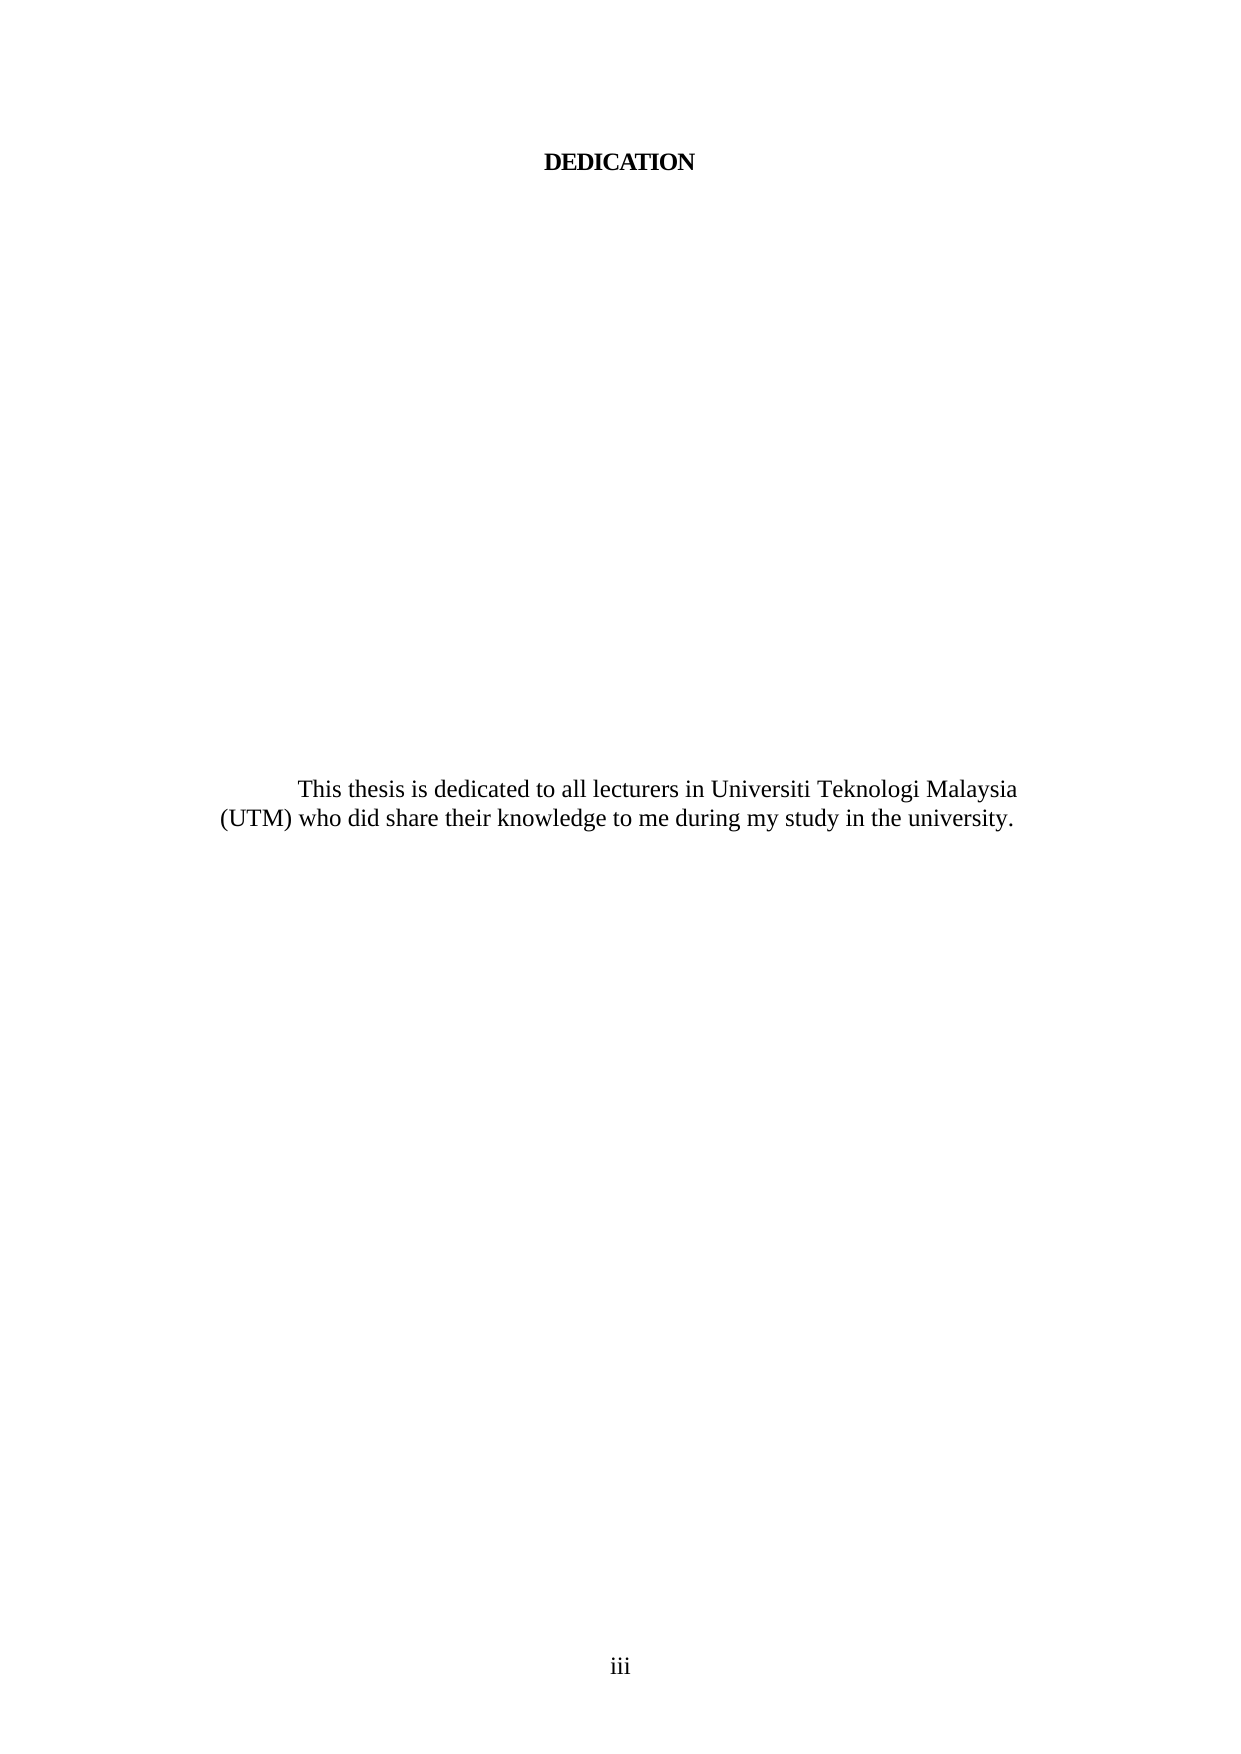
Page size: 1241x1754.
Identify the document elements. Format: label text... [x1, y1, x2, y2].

title DEDICATION [192, 147, 1048, 176]
